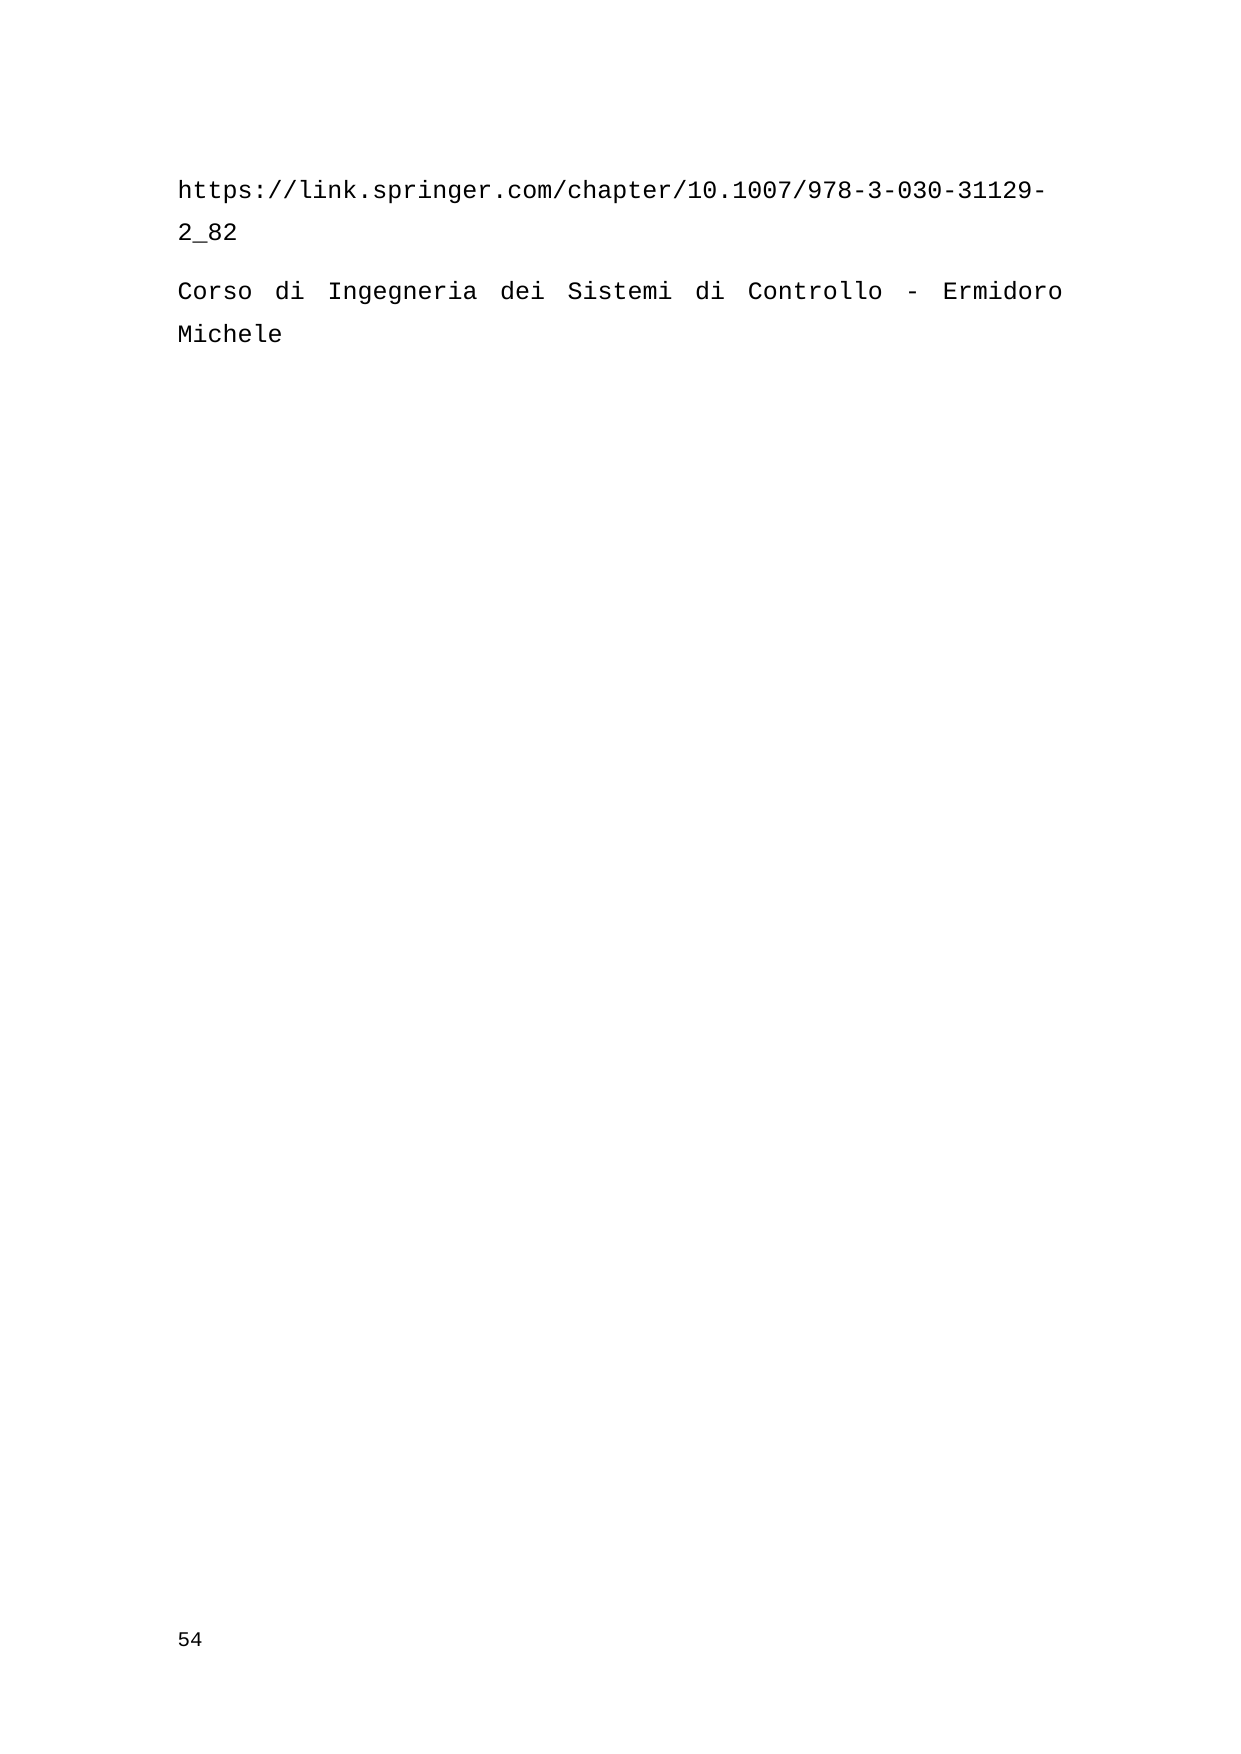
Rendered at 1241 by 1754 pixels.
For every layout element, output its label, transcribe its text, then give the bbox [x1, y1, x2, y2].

text https://link.springer.com/chapter/10.1007/978-3-030-31129-2_82 [177, 177, 1063, 248]
text Corso di Ingegneria dei Sistemi di Controllo - Ermidoro Michele [177, 279, 1063, 350]
